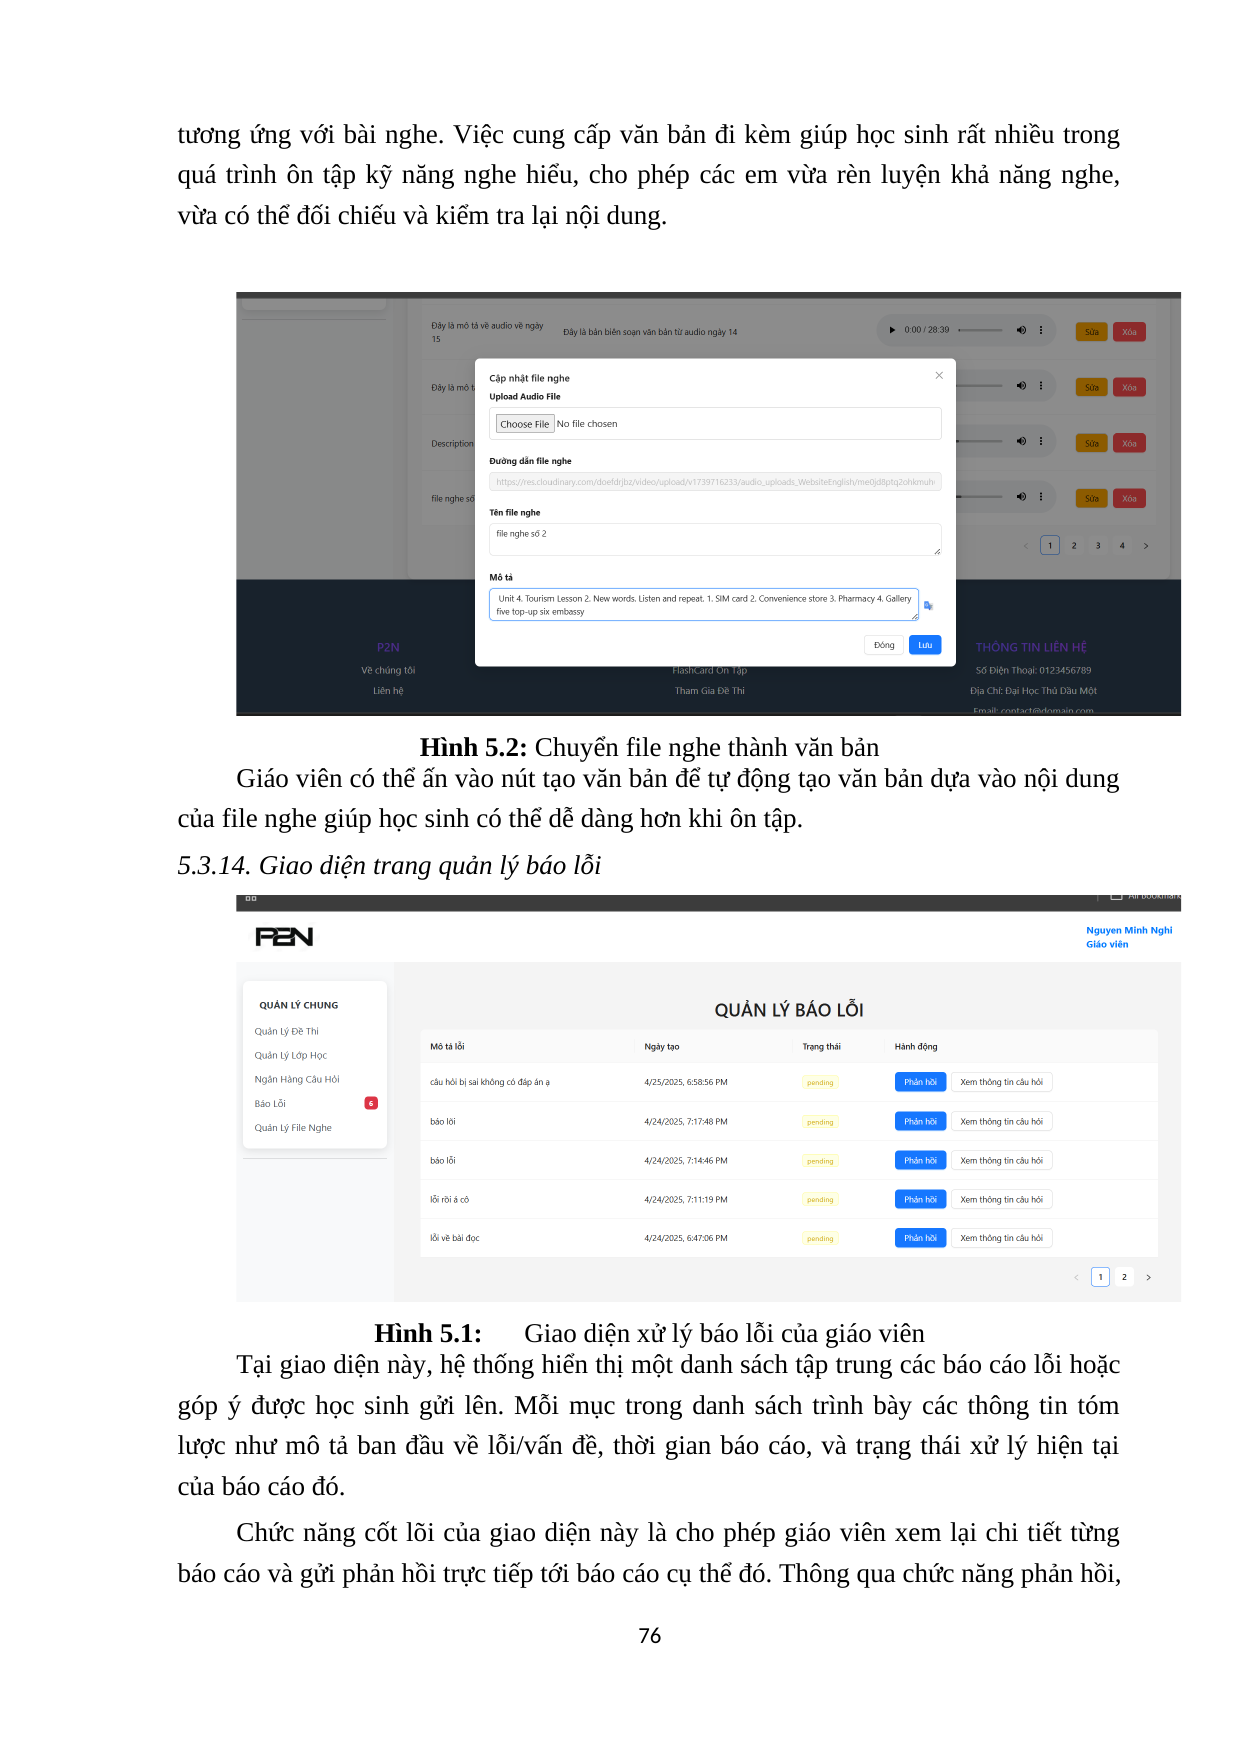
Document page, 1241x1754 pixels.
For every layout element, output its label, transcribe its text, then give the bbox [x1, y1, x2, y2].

text Giao diện xử lý báo lỗi của giáo viên [177, 1317, 1122, 1348]
text Chuyển file nghe thành văn bản [177, 731, 1122, 762]
text Giao diện trang quản lý báo lỗi [177, 849, 1122, 880]
picture [236, 292, 1182, 716]
text Tại giao diện này, hệ thống hiển thị một danh sách tập trung các báo cáo lỗi hoặc góp ý được học sinh gửi lên. Mỗi mục trong danh sách trình bày các thông tin tóm lược như mô tả ban đầu về lỗi/vấn đề, thời gian báo cáo, và trạng thái xử lý hiện tại của báo cáo đó. [177, 1348, 1122, 1501]
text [177, 118, 1122, 230]
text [177, 1516, 1122, 1588]
picture [236, 895, 1182, 1302]
text Giáo viên có thể ấn vào nút tạo văn bản để tự động tạo văn bản dựa vào nội dung của file nghe giúp học sinh có thể dễ dàng hơn khi ôn tập. [177, 762, 1122, 833]
